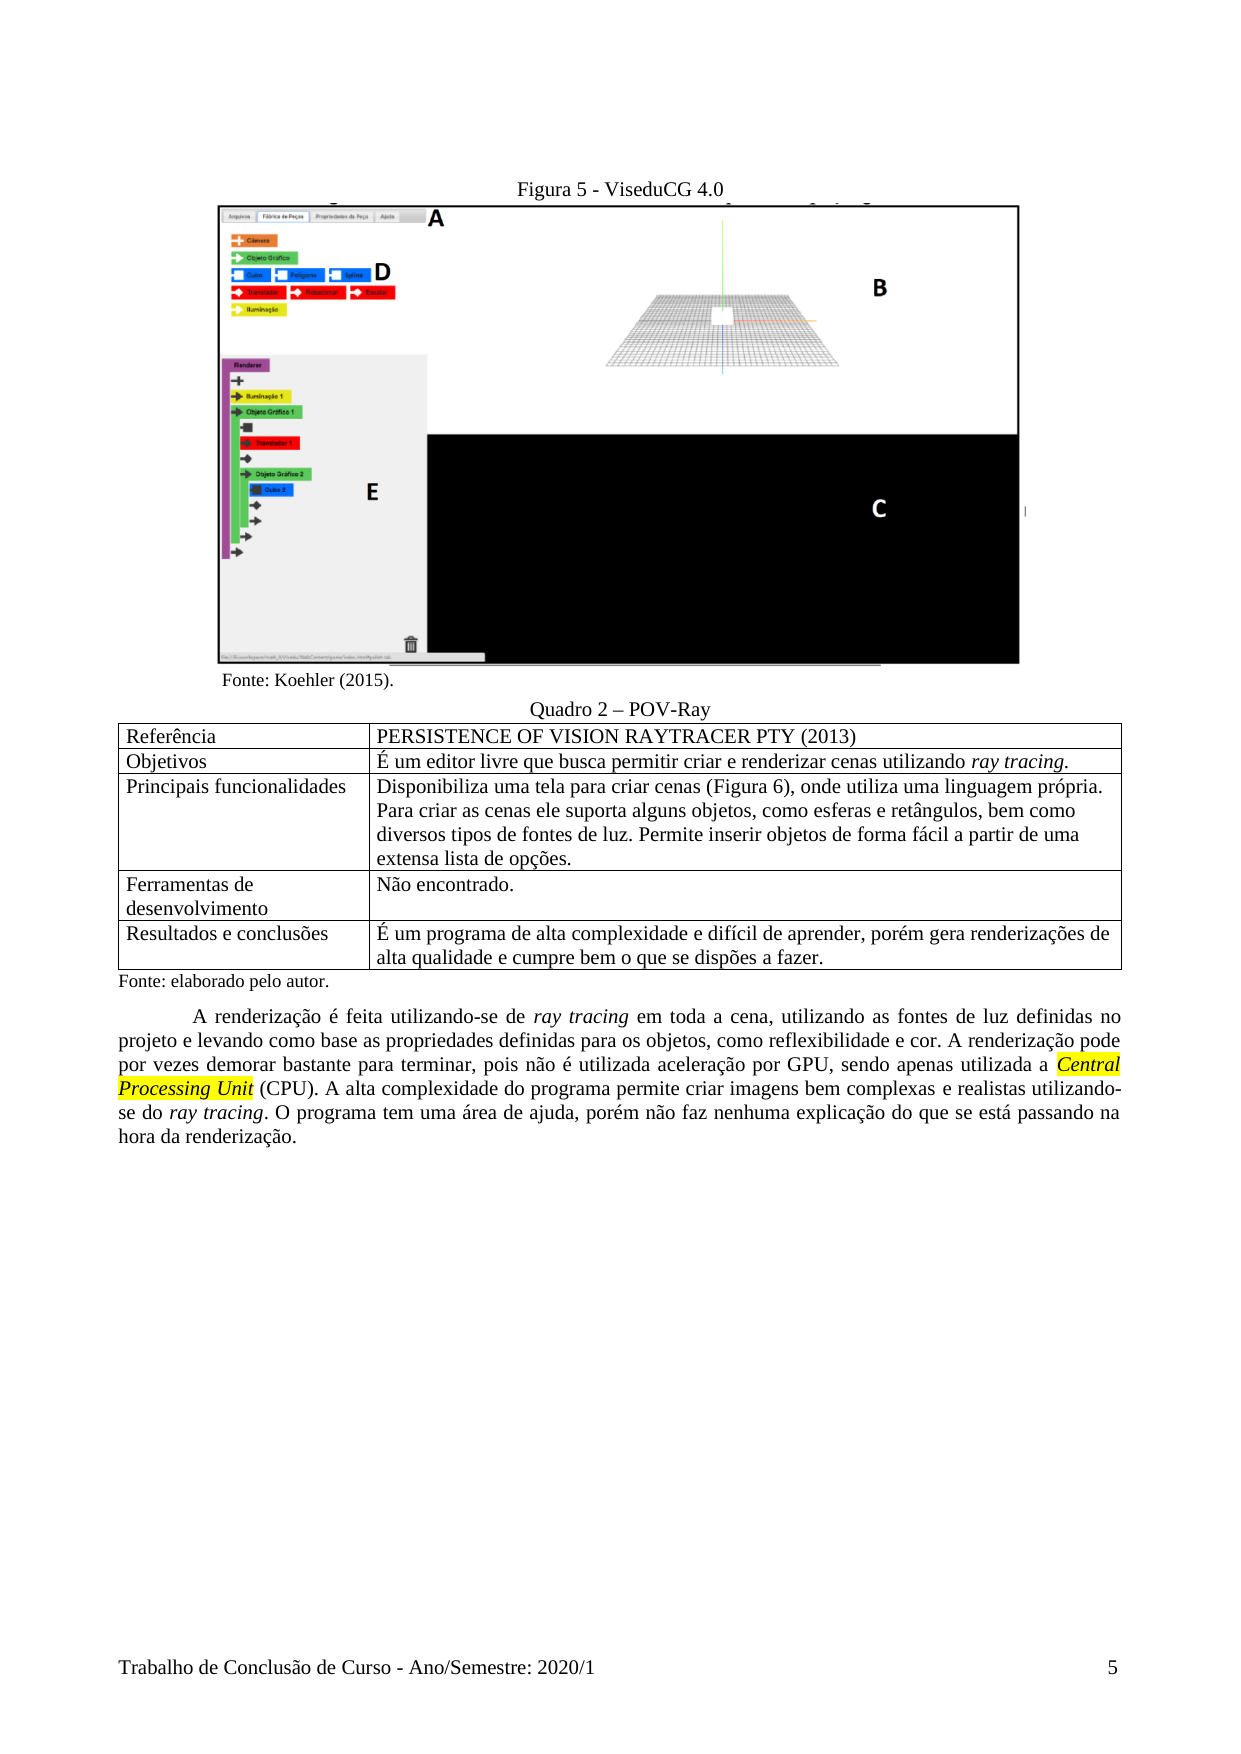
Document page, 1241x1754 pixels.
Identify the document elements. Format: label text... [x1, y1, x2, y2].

text A renderização é feita utilizando-se de ray tracing em toda a cena, utilizando as fontes de luz definidas no projeto e levando como base as propriedades definidas para os objetos, como reflexibilidade e cor. A renderização pode por vezes demorar bastante para terminar, pois não é utilizada aceleração por GPU, sendo apenas utilizada a Central Processing Unit (CPU). A alta complexidade do programa permite criar imagens bem complexas e realistas utilizando-se do ray tracing. O programa tem uma área de ajuda, porém não faz nenhuma explicação do que se está passando na hora da renderização. [118, 1004, 1122, 1148]
picture [213, 203, 1027, 667]
table_cell Resultados e conclusões [119, 921, 369, 969]
text Fonte: elaborado pelo autor. [118, 970, 1122, 991]
table_cell Ferramentas de desenvolvimento [119, 871, 369, 919]
table_cell É um editor livre que busca permitir criar e renderizar cenas utilizando ray tracing. [370, 749, 1121, 773]
table_cell Não encontrado. [370, 871, 1121, 919]
table_cell Principais funcionalidades [119, 774, 369, 870]
text Fonte: Koehler (2015). [222, 669, 1122, 691]
table_cell Objetivos [119, 749, 369, 773]
table_header Referência [119, 724, 369, 748]
table_header PERSISTENCE OF VISION RAYTRACER PTY (2013) [370, 724, 1121, 748]
table_cell Disponibiliza uma tela para criar cenas (Figura 6), onde utiliza uma linguagem própria. Para criar as cenas ele suporta alguns objetos, como esferas e retângulos, bem como diversos tipos de fontes de luz. Permite inserir objetos de forma fácil a partir de uma extensa lista de opções. [370, 774, 1121, 870]
text Figura 5 - ViseduCG 4.0 [118, 177, 1122, 201]
text Quadro 2 – POV-Ray [118, 697, 1122, 721]
table_cell É um programa de alta complexidade e difícil de aprender, porém gera renderizações de alta qualidade e cumpre bem o que se dispões a fazer. [370, 921, 1121, 969]
